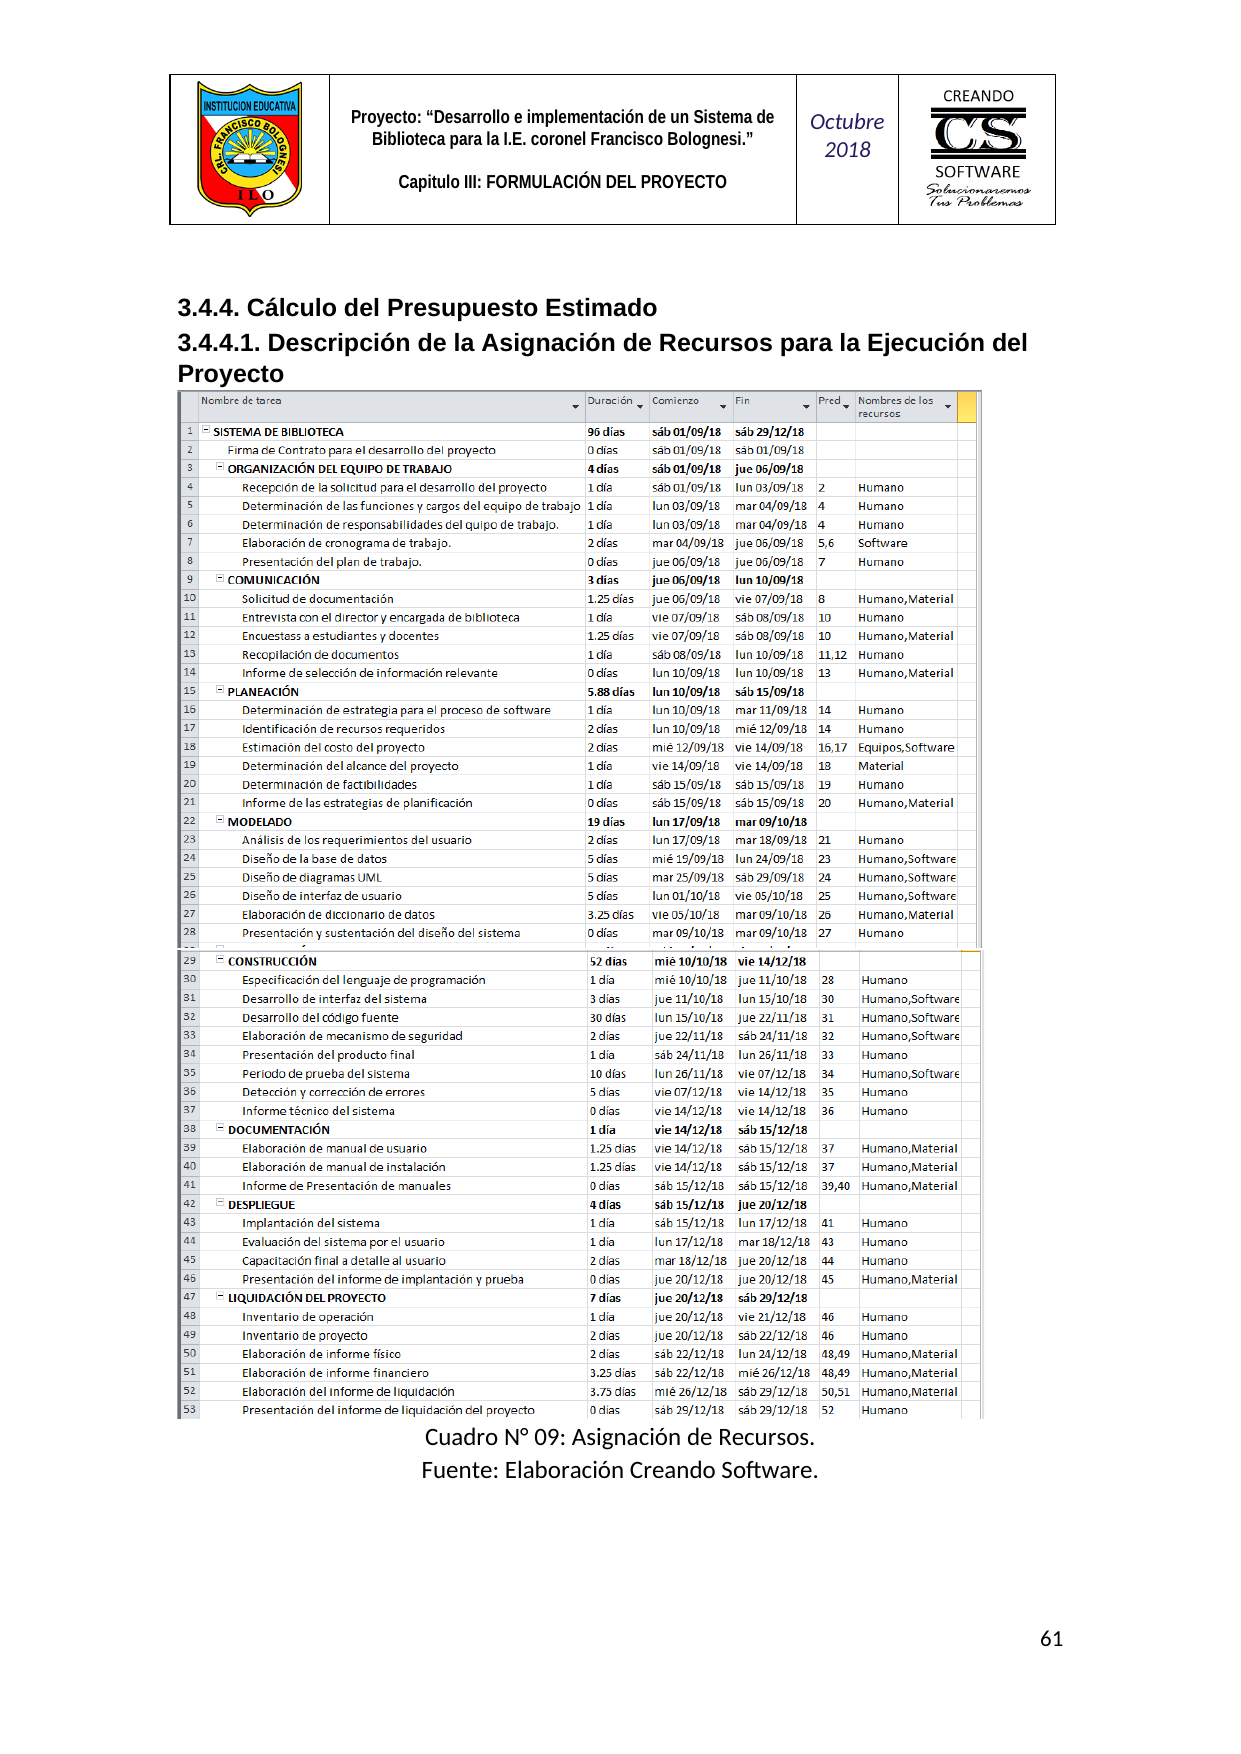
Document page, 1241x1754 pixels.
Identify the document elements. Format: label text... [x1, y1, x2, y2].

subtitle 3.4.4. Cálculo del Presupuesto Estimado [177, 293, 1063, 321]
picture [926, 85, 1033, 210]
text Fuente: Elaboración Creando Software. [177, 1454, 1063, 1484]
text Cuadro N° 09: Asignación de Recursos. [177, 1421, 1063, 1451]
subtitle 3.4.4.1. Descripción de la Asignación de Recursos para la Ejecución del Proyecto [177, 328, 1063, 388]
picture [197, 81, 302, 217]
picture [177, 950, 985, 1419]
picture [177, 390, 982, 948]
